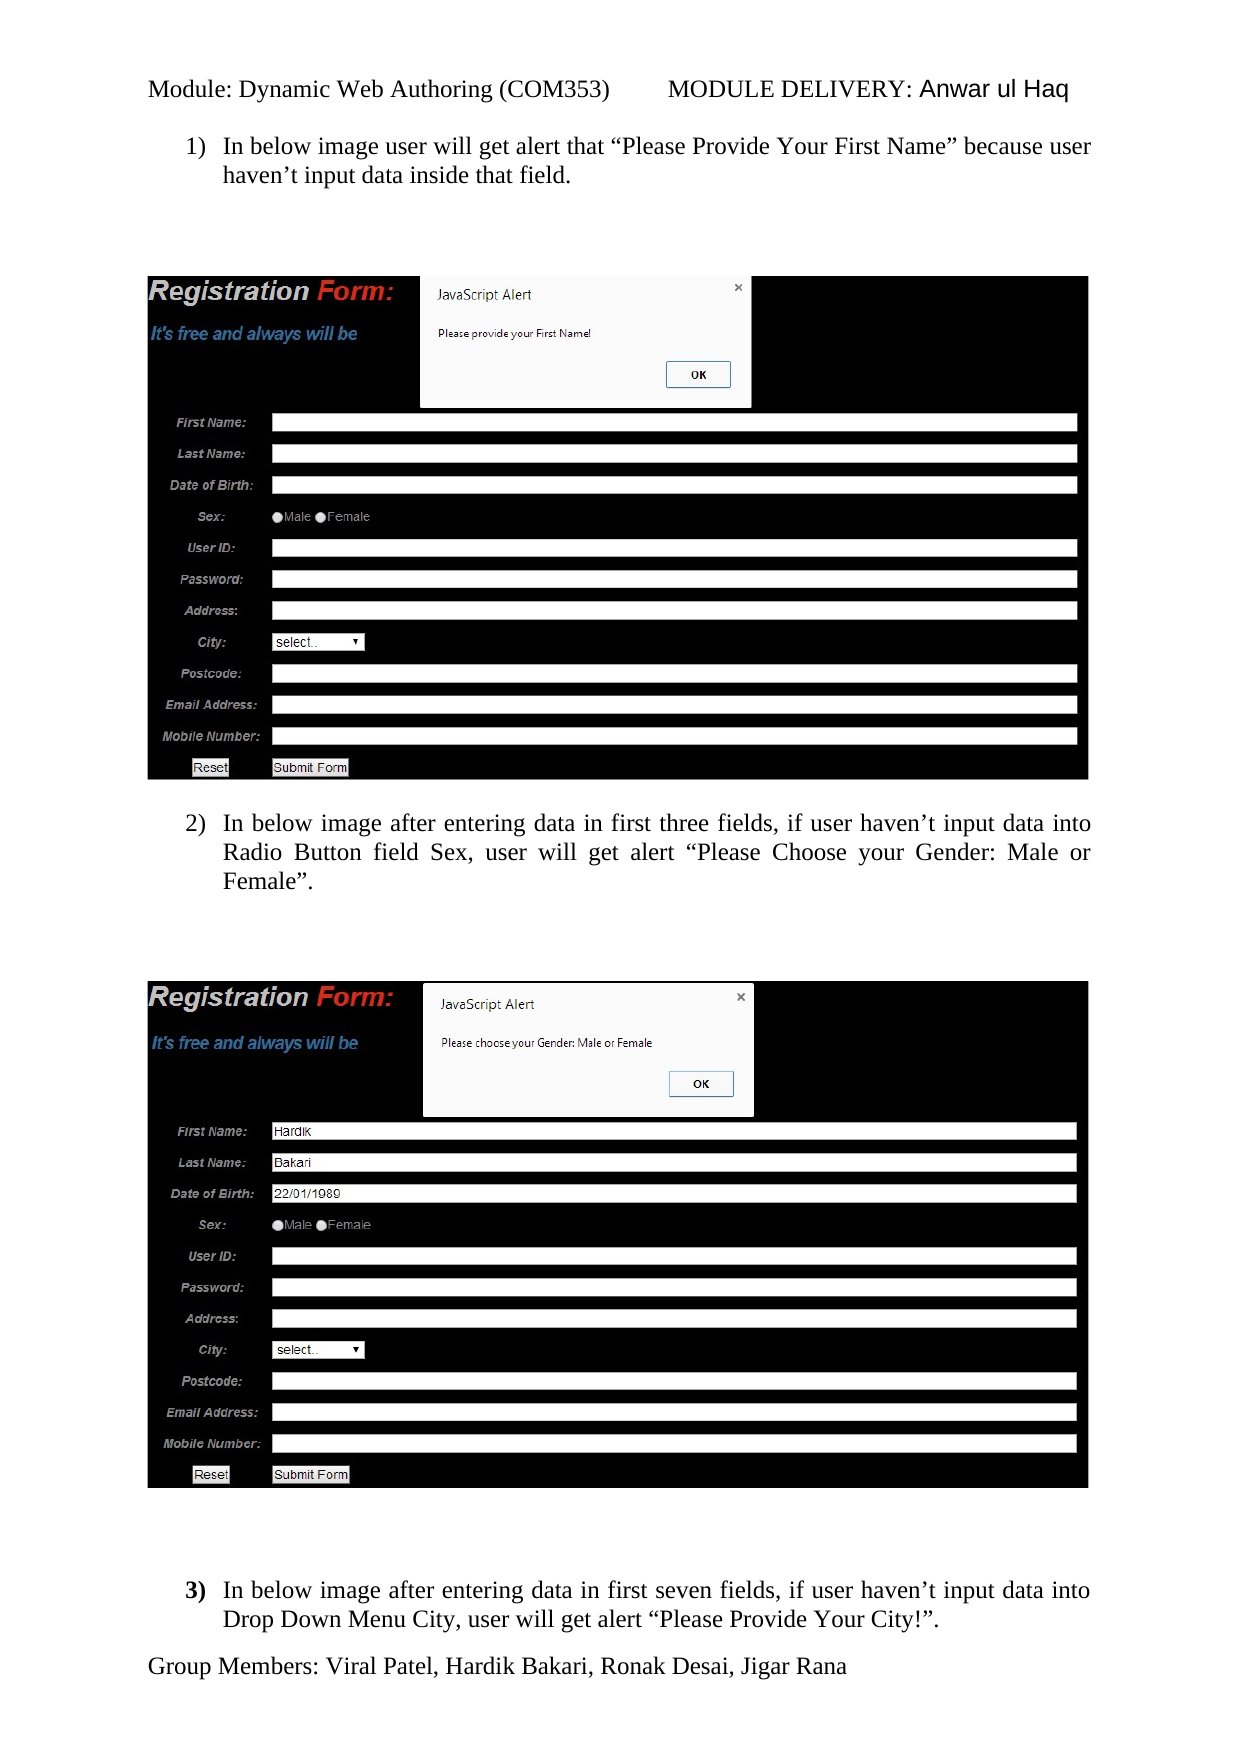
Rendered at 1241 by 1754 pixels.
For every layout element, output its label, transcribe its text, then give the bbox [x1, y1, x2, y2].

list In below image user will get alert that “Please Provide Your First Name” because user haven’t input data inside that field. [185, 131, 1092, 189]
picture [147, 981, 1089, 1488]
list In below image after entering data in first seven fields, if user haven’t input data into Drop Down Menu City, user will get alert “Please Provide Your City!”. [185, 1575, 1092, 1632]
list In below image after entering data in first three fields, if user haven’t input data into Radio Button field Sex, user will get alert “Please Choose your Gender: Male or Female”. [185, 808, 1092, 894]
picture [147, 276, 1089, 780]
